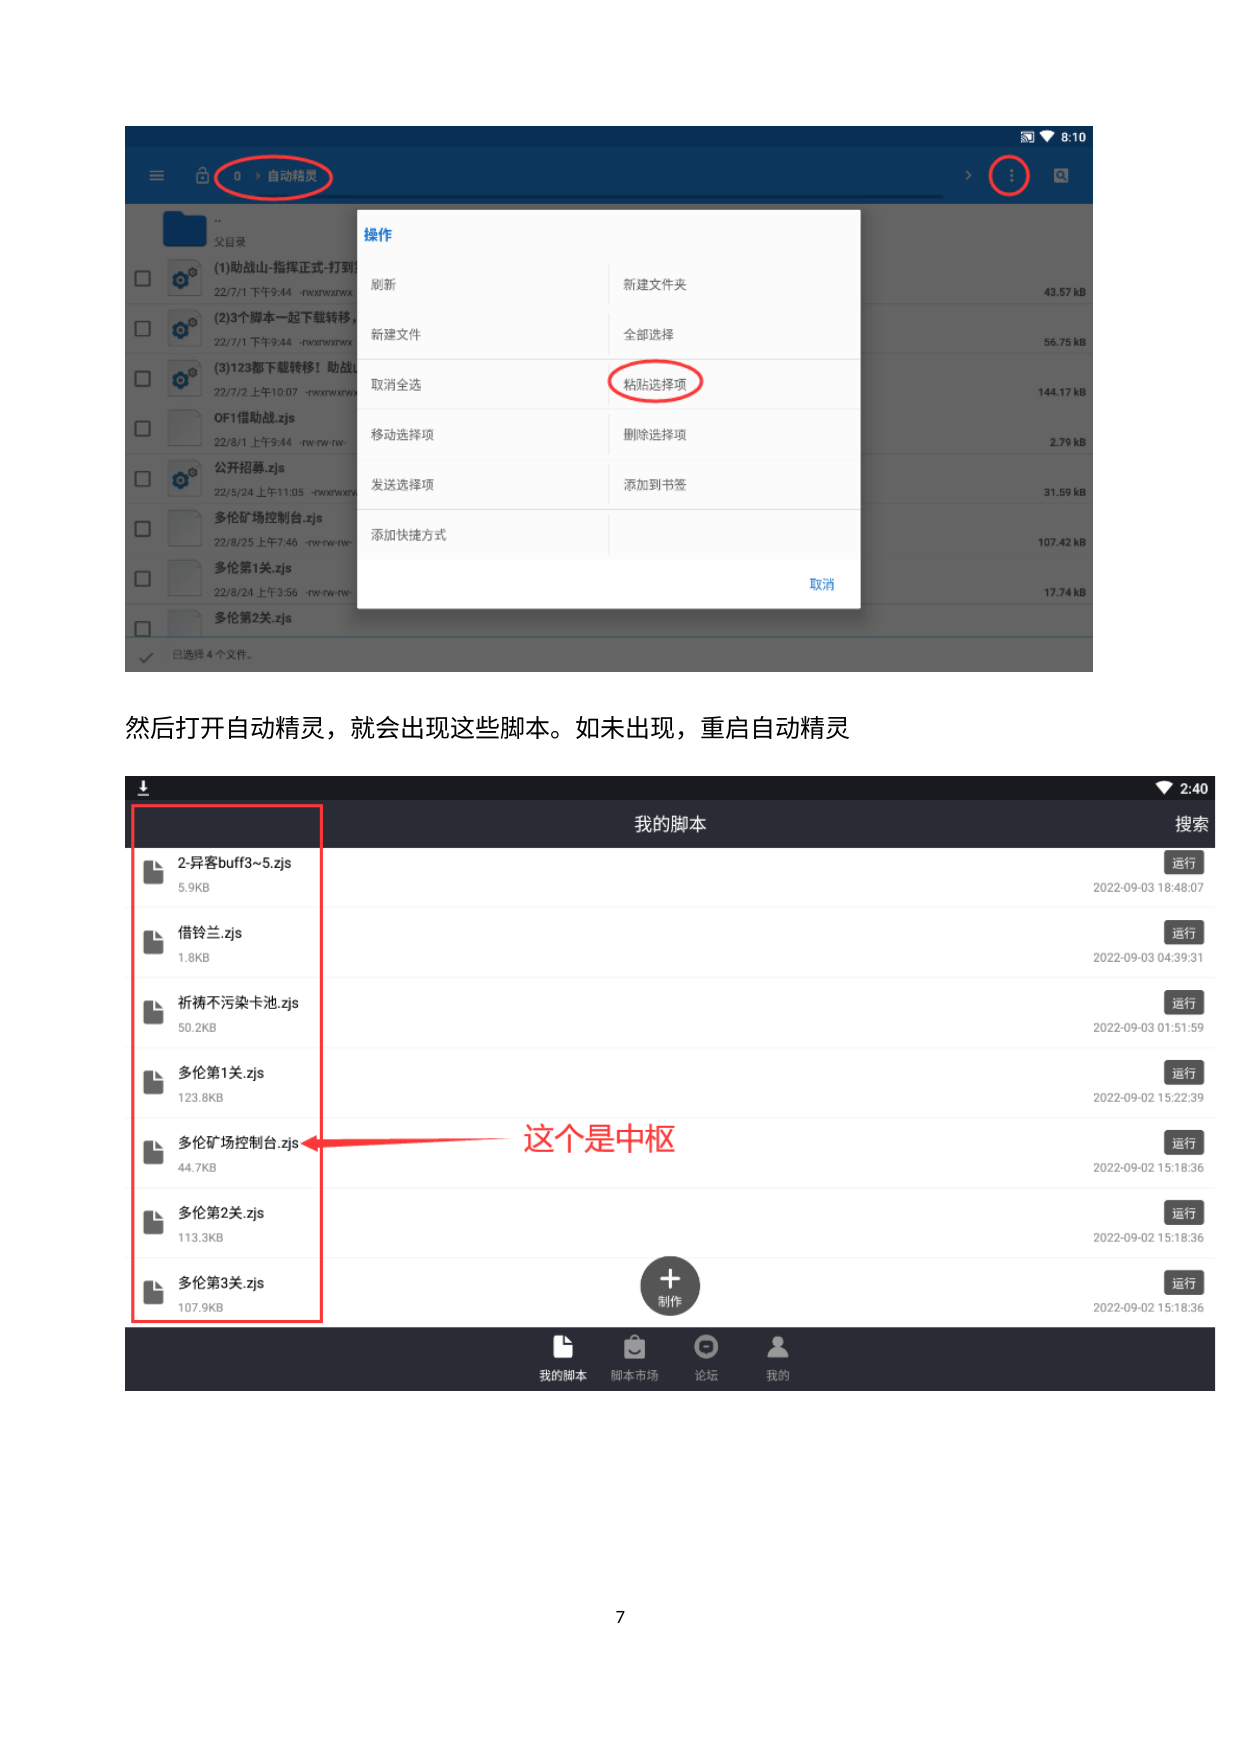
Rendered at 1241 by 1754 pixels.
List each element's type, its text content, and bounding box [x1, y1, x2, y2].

picture [125, 776, 1216, 1391]
text 然后打开自动精灵，就会出现这些脚本。如未出现，重启自动精灵 [75, 694, 1165, 759]
picture [125, 126, 1093, 672]
